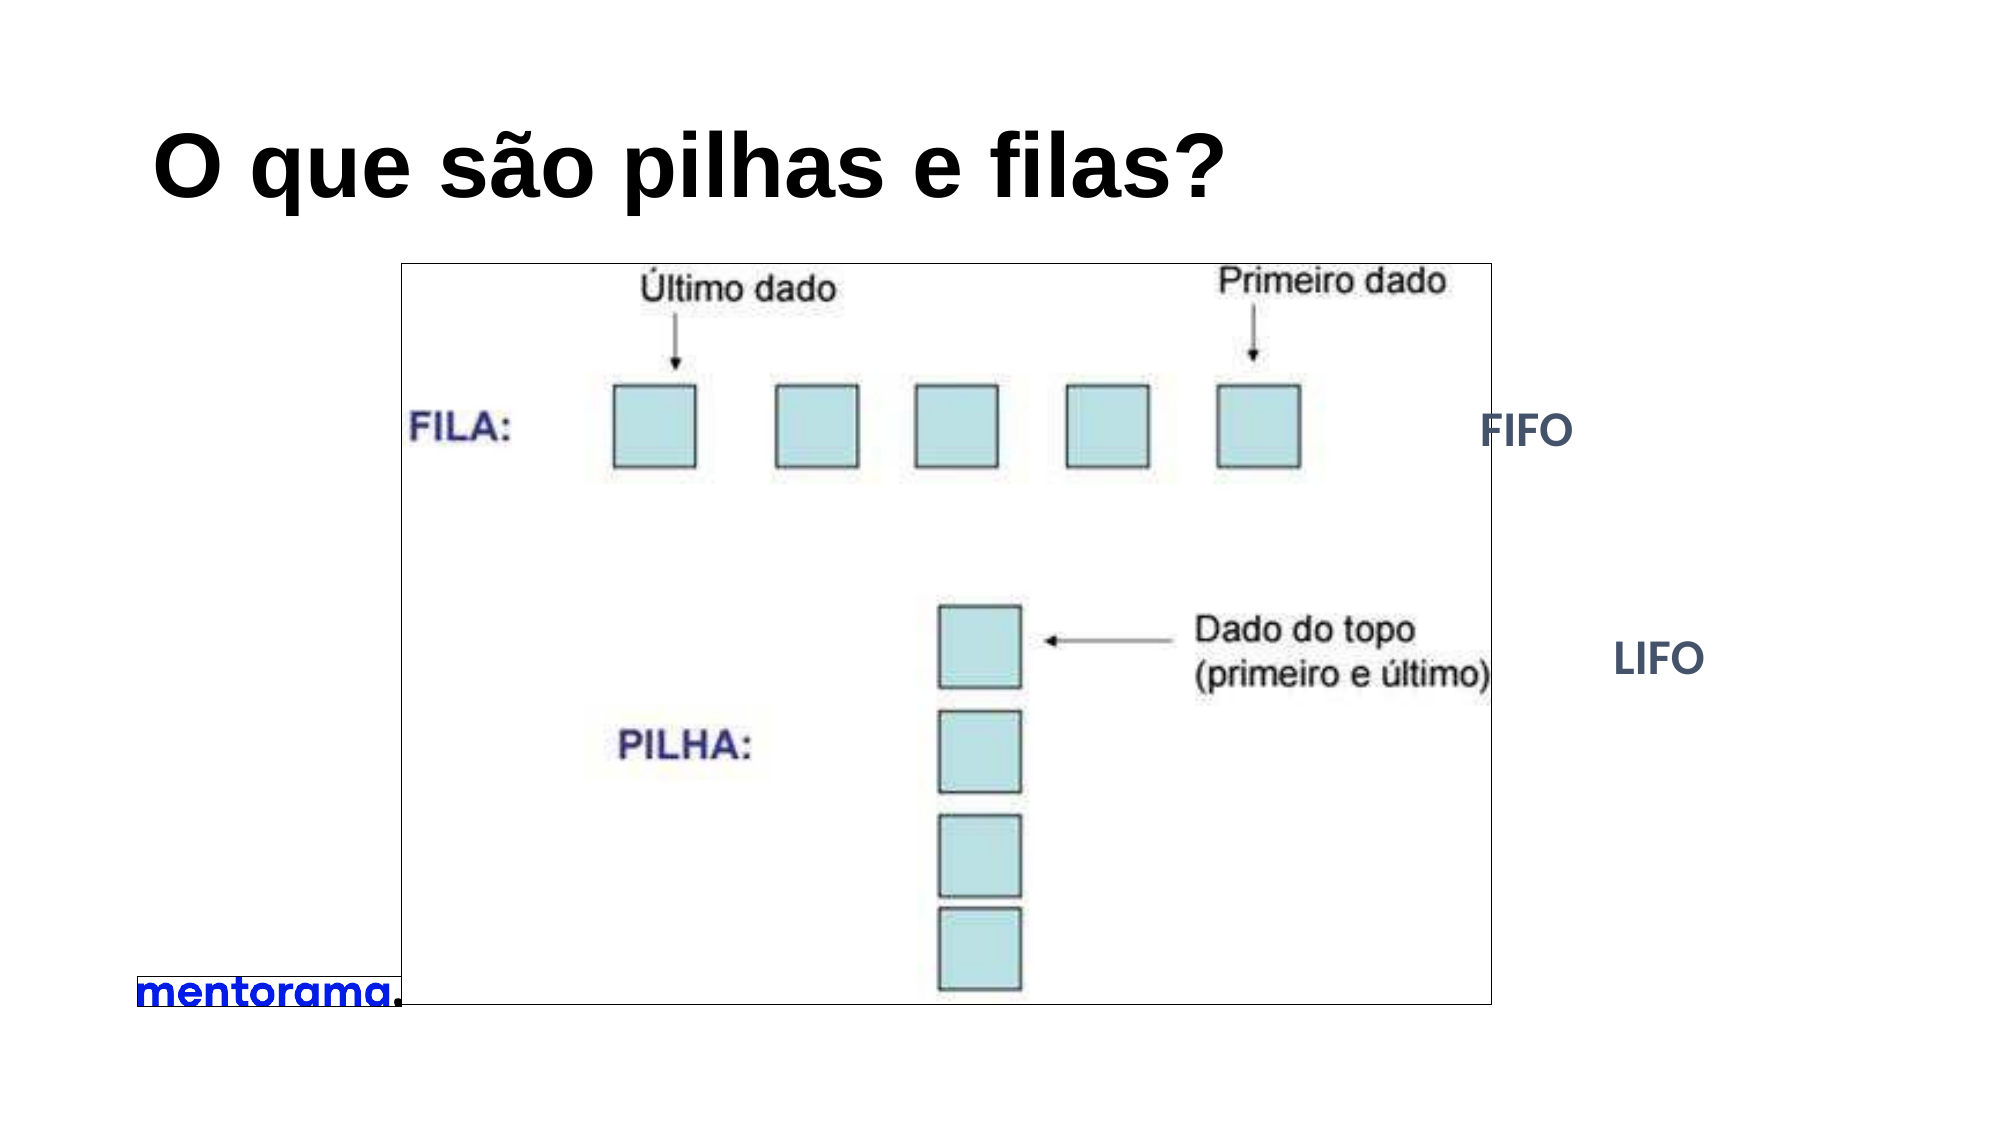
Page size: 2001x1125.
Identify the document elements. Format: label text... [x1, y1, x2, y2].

picture [138, 977, 401, 1006]
picture [402, 264, 1491, 398]
text FIFO [0, 398, 1573, 459]
picture [402, 687, 1491, 1004]
text LIFO [0, 626, 1704, 687]
subtitle O que são pilhas e filas? [152, 111, 2000, 217]
picture [402, 459, 1491, 626]
